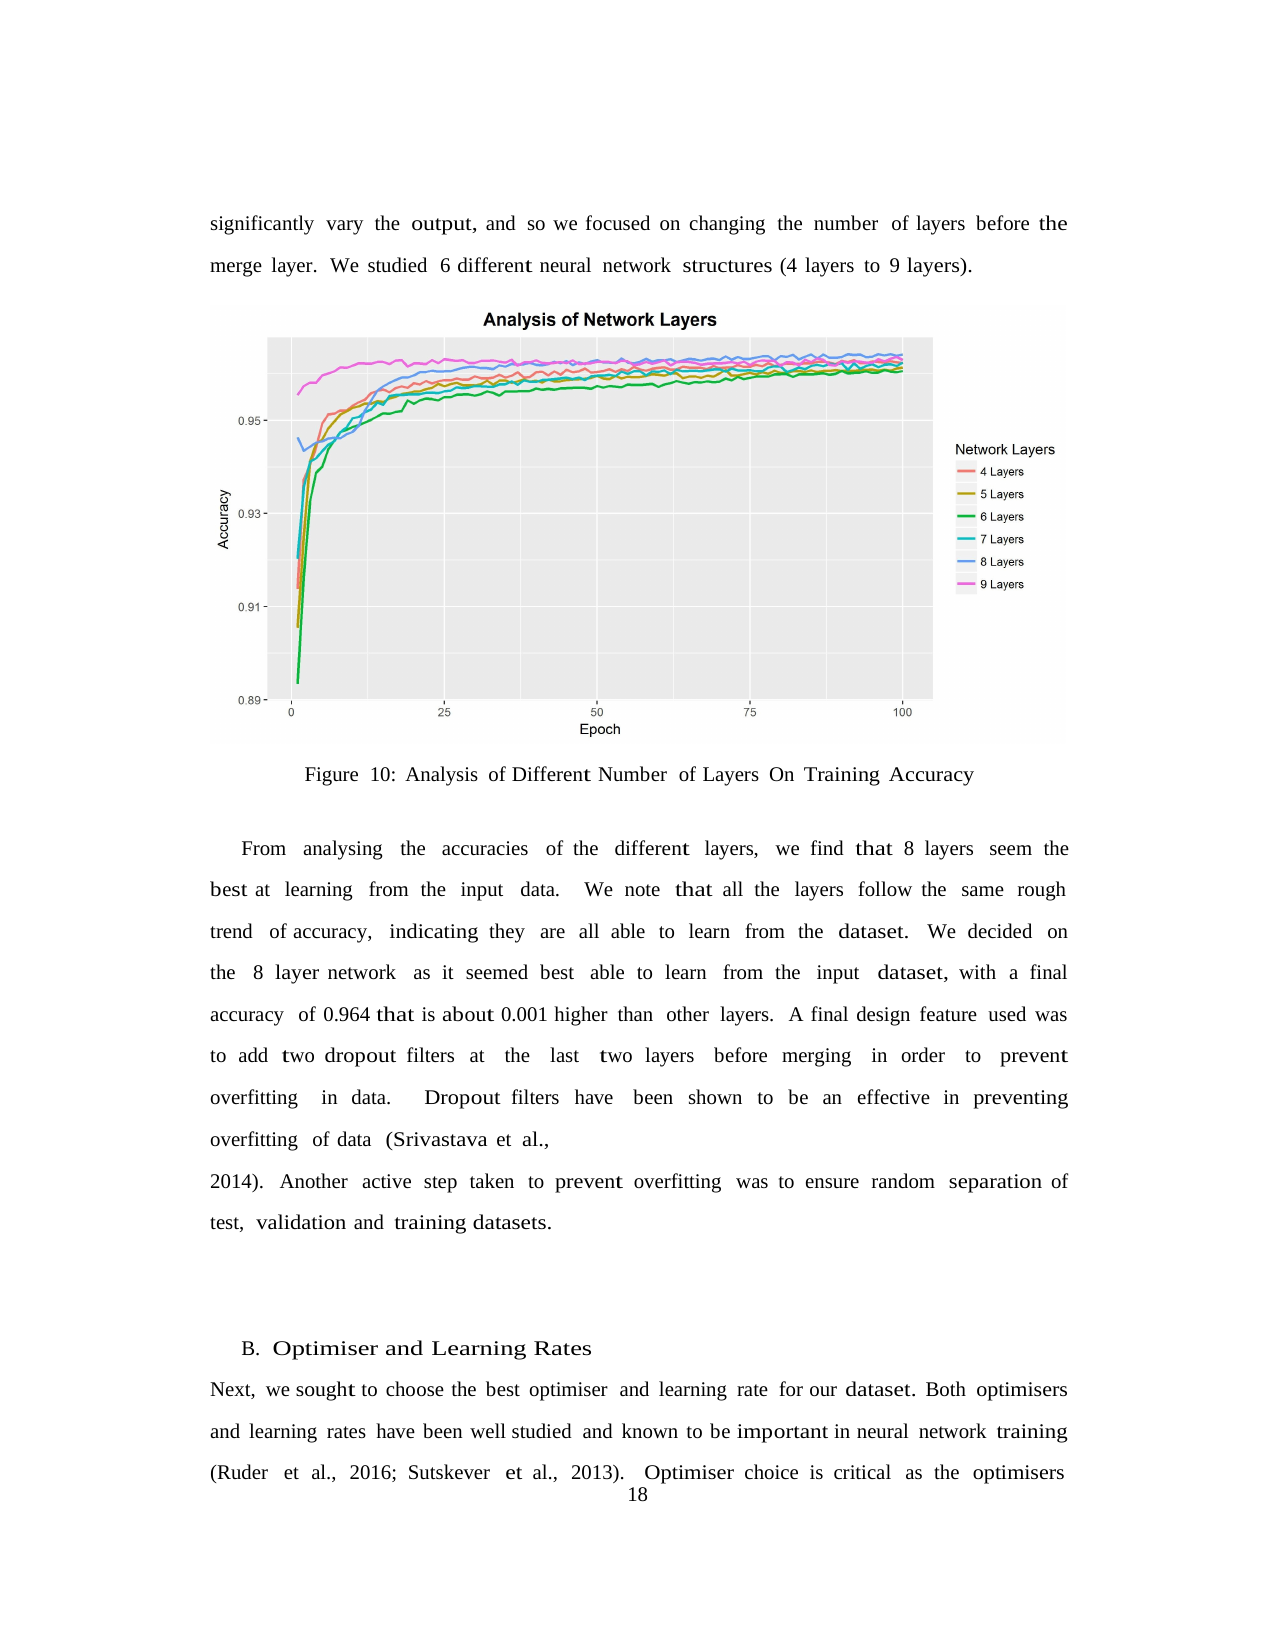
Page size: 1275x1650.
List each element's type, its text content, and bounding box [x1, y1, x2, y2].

text significantly vary the output, and so we focused on changing the number of layers before the merge layer. We studied 6 different neural network structures (4 layers to 9 layers). [210, 211, 1068, 277]
text Next, we sought to choose the best optimiser and learning rate for our dataset. Both optimisers and learning rates have been well studied and known to be important in neural network training (Ruder et al., 2016; Sutskever et al., 2013). Optimiser choice is critical as the optimisers [210, 1377, 1068, 1484]
text From analysing the accuracies of the different layers, we find that 8 layers seem the best at learning from the input data. We note that all the layers follow the same rough trend of accuracy, indicating they are all able to learn from the dataset. We decided on the 8 layer network as it seemed best able to learn from the input dataset, with a final accuracy of 0.964 that is about 0.001 higher than other layers. A final design feature used was to add two dropout filters at the last two layers before merging in order to prevent overfitting in data. Dropout filters have been shown to be an effective in preventing overfitting of data (Srivastava et al., [210, 836, 1068, 1151]
picture [210, 305, 1066, 744]
text B. Optimiser and Learning Rates [241, 1336, 1096, 1359]
text Figure 10: Analysis of Different Number of Layers On Training Accuracy [304, 762, 1096, 786]
text 2014). Another active step taken to prevent overfitting was to ensure random separation of test, validation and training datasets. [210, 1169, 1068, 1234]
